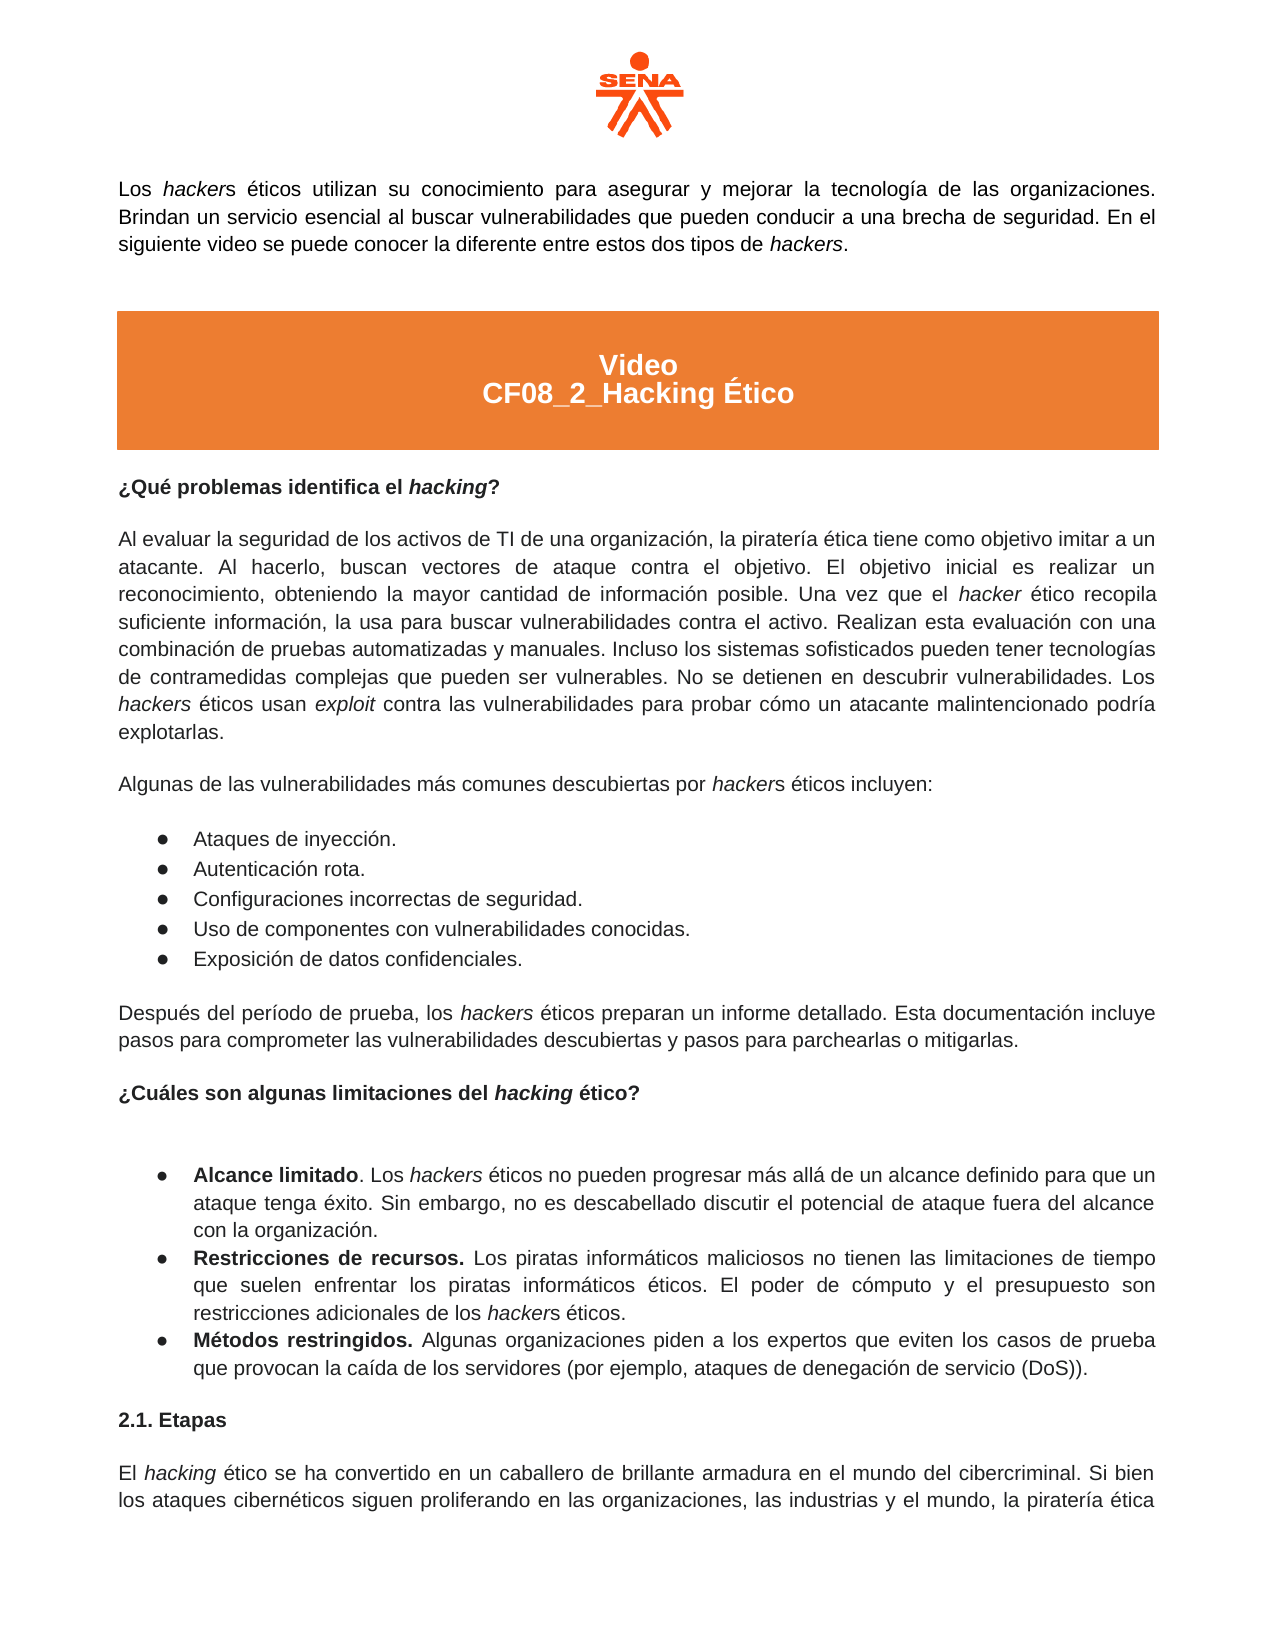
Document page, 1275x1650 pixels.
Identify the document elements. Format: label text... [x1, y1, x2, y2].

list Restricciones de recursos. Los piratas informáticos maliciosos no tienen las limitaciones de tiempo que suelen enfrentar los piratas informáticos éticos. El poder de cómputo y el presupuesto son restricciones adicionales de los hackers éticos. [156, 1246, 1157, 1325]
list Exposición de datos confidenciales. [156, 945, 1157, 972]
text Los hackers éticos utilizan su conocimiento para asegurar y mejorar la tecnología de las organizaciones. Brindan un servicio esencial al buscar vulnerabilidades que pueden conducir a una brecha de seguridad. En el siguiente video se puede conocer la diferente entre estos dos tipos de hackers. [118, 177, 1157, 256]
text Algunas de las vulnerabilidades más comunes descubiertas por hackers éticos incluyen: [118, 772, 1157, 796]
text ¿Cuáles son algunas limitaciones del hacking ético? [118, 1081, 1157, 1104]
list Métodos restringidos. Algunas organizaciones piden a los expertos que eviten los casos de prueba que provocan la caída de los servidores (por ejemplo, ataques de denegación de servicio (DoS)). [156, 1328, 1157, 1380]
text 2.1. Etapas [118, 1408, 1157, 1432]
picture [585, 48, 690, 142]
text ¿Qué problemas identifica el hacking? [118, 474, 1157, 498]
list Autenticación rota. [156, 855, 1157, 881]
list Ataques de inyección. [156, 824, 1157, 851]
list Alcance limitado. Los hackers éticos no pueden progresar más allá de un alcance definido para que un ataque tenga éxito. Sin embargo, no es descabellado discutir el potencial de ataque fuera del alcance con la organización. [156, 1163, 1157, 1242]
text Después del período de prueba, los hackers éticos preparan un informe detallado. Esta documentación incluye pasos para comprometer las vulnerabilidades descubiertas y pasos para parchearlas o mitigarlas. [118, 1001, 1157, 1052]
list Configuraciones incorrectas de seguridad. [156, 885, 1157, 911]
list Uso de componentes con vulnerabilidades conocidas. [156, 915, 1157, 942]
text Al evaluar la seguridad de los activos de TI de una organización, la piratería ética tiene como objetivo imitar a un atacante. Al hacerlo, buscan vectores de ataque contra el objetivo. El objetivo inicial es realizar un reconocimiento, obteniendo la mayor cantidad de información posible. Una vez que el hacker ético recopila suficiente información, la usa para buscar vulnerabilidades contra el activo. Realizan esta evaluación con una combinación de pruebas automatizadas y manuales. Incluso los sistemas sofisticados pueden tener tecnologías de contramedidas complejas que pueden ser vulnerables. No se detienen en descubrir vulnerabilidades. Los hackers éticos usan exploit contra las vulnerabilidades para probar cómo un atacante malintencionado podría explotarlas. [118, 527, 1157, 743]
